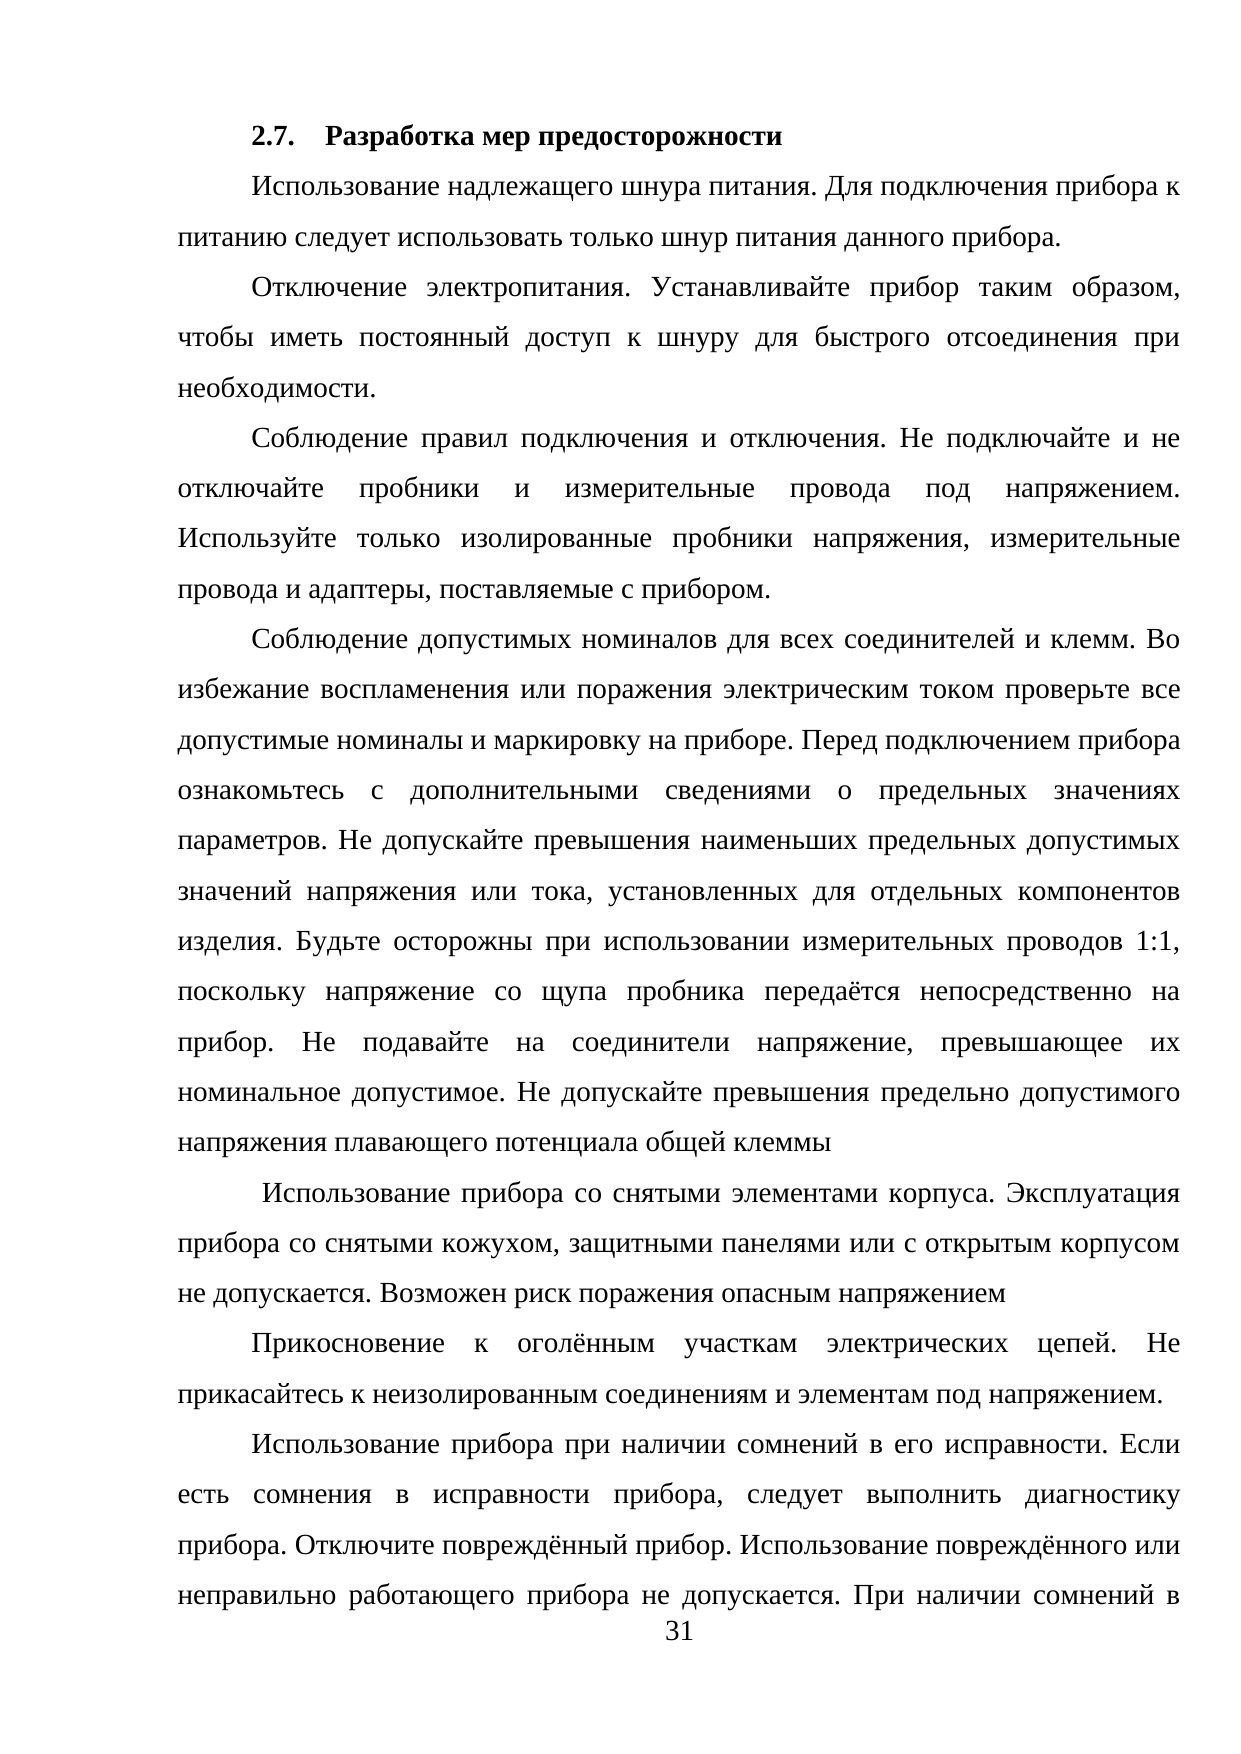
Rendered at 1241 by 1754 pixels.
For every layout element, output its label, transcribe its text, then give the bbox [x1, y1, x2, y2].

text Использование надлежащего шнура питания. Для подключения прибора к питанию следует использовать только шнур питания данного прибора. [177, 168, 1181, 252]
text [177, 1426, 1181, 1611]
text Использование прибора со снятыми элементами корпуса. Эксплуатация прибора со снятыми кожухом, защитными панелями или с открытым корпусом не допускается. Возможен риск поражения опасным напряжением [177, 1175, 1181, 1309]
subtitle Разработка мер предосторожности [177, 118, 1181, 152]
text Соблюдение правил подключения и отключения. Не подключайте и не отключайте пробники и измерительные провода под напряжением. Используйте только изолированные пробники напряжения, измерительные провода и адаптеры, поставляемые с прибором. [177, 420, 1181, 604]
text Прикосновение к оголённым участкам электрических цепей. Не прикасайтесь к неизолированным соединениям и элементам под напряжением. [177, 1326, 1181, 1409]
text Отключение электропитания. Устанавливайте прибор таким образом, чтобы иметь постоянный доступ к шнуру для быстрого отсоединения при необходимости. [177, 269, 1181, 403]
text Соблюдение допустимых номиналов для всех соединителей и клемм. Во избежание воспламенения или поражения электрическим током проверьте все допустимые номиналы и маркировку на приборе. Перед подключением прибора ознакомьтесь с дополнительными сведениями о предельных значениях параметров. Не допускайте превышения наименьших предельных допустимых значений напряжения или тока, установленных для отдельных компонентов изделия. Будьте осторожны при использовании измерительных проводов 1:1, поскольку напряжение со щупа пробника передаётся непосредственно на прибор. Не подавайте на соединители напряжение, превышающее их номинальное допустимое. Не допускайте превышения предельно допустимого напряжения плавающего потенциала общей клеммы [177, 621, 1181, 1158]
